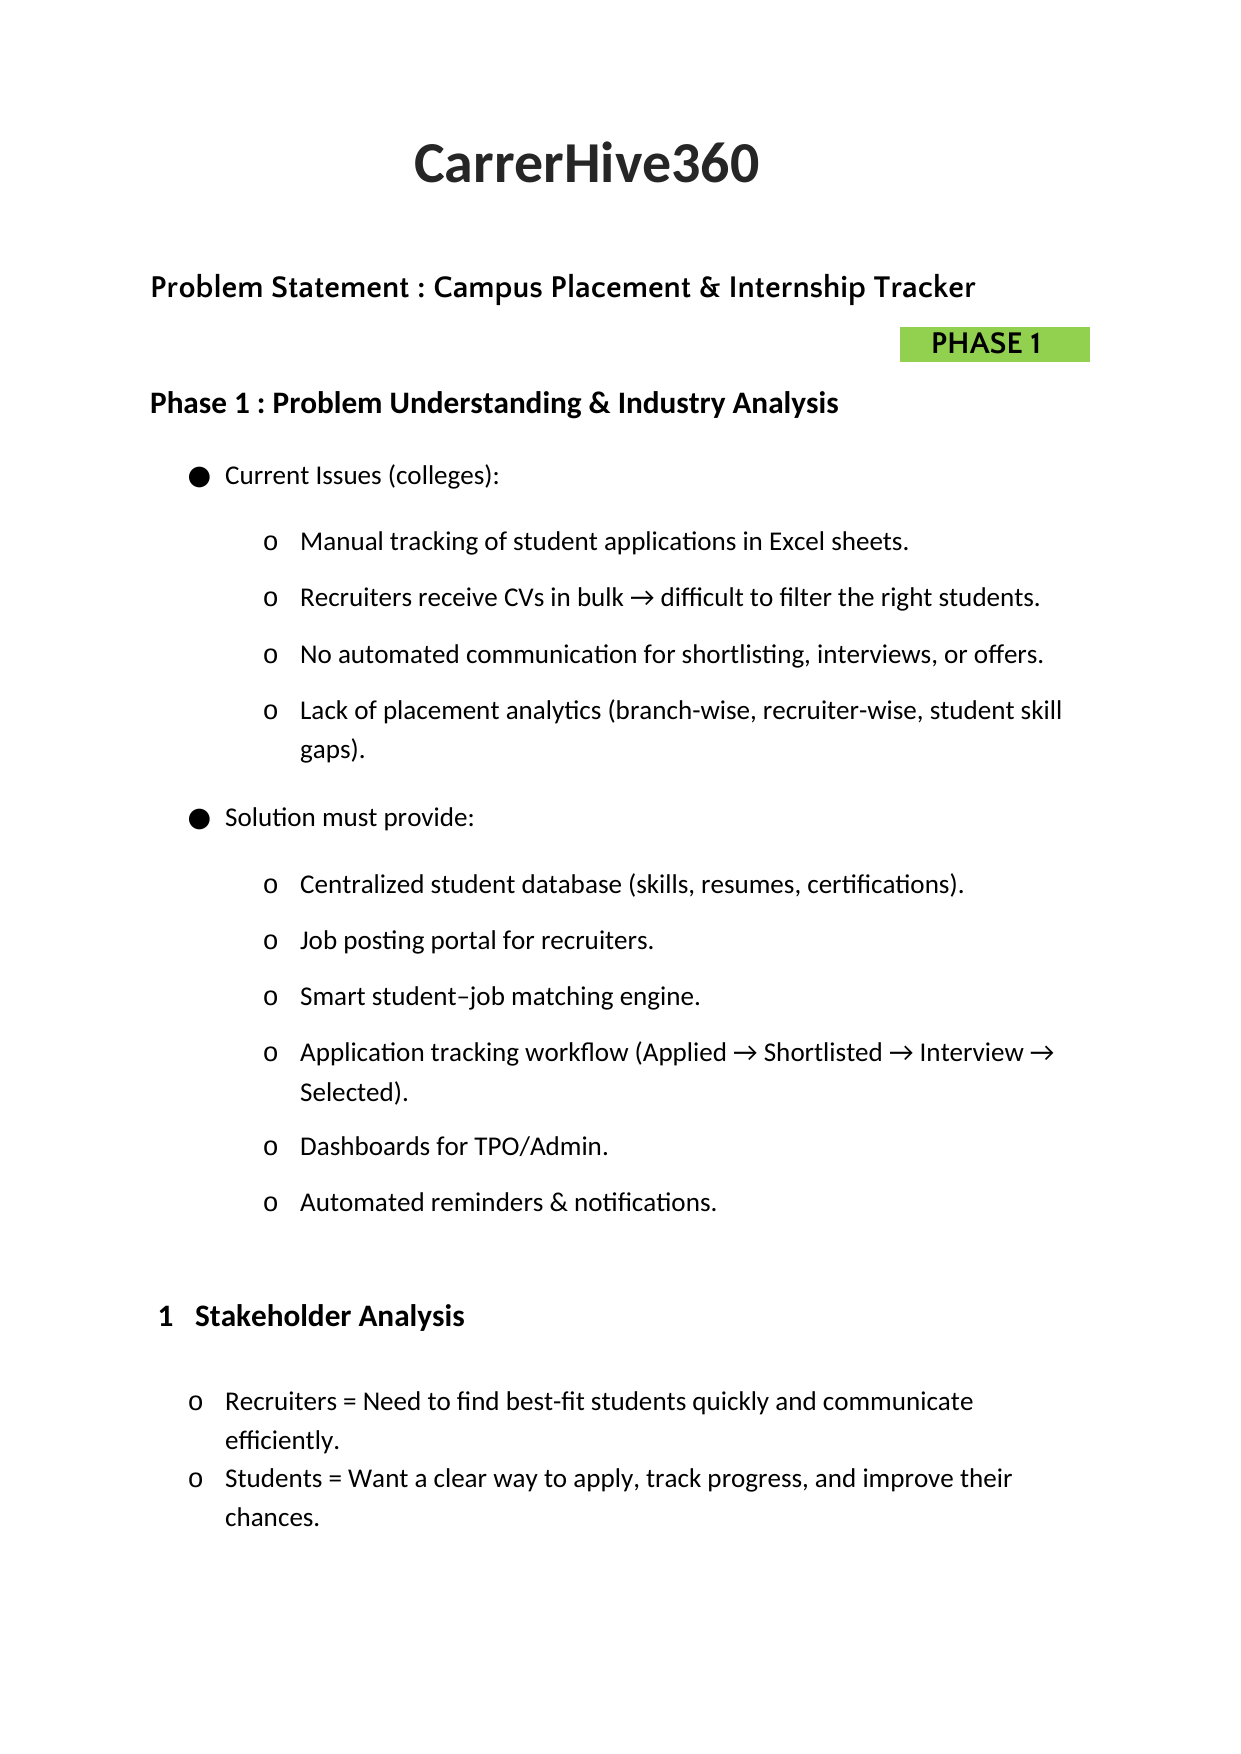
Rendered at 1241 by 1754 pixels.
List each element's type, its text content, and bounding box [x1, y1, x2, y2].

text Phase 1 : Problem Understanding & Industry Analysis [150, 384, 1090, 422]
list No automated communication for shortlisting, interviews, or offers. [262, 637, 1090, 671]
list Students = Want a clear way to apply, track progress, and improve their chances. [187, 1461, 1090, 1533]
list Solution must provide: [187, 787, 1090, 842]
text PHASE 1 [900, 327, 1090, 362]
list Lack of placement analytics (branch-wise, recruiter-wise, student skill gaps). [262, 693, 1090, 765]
list Application tracking workflow (Applied → Shortlisted → Interview → Selected). [262, 1036, 1090, 1108]
list Dashboards for TPO/Admin. [262, 1129, 1090, 1164]
list Job posting portal for recruiters. [262, 923, 1090, 958]
list Manual tracking of student applications in Excel sheets. [262, 524, 1090, 559]
list Automated reminders & notifications. [262, 1186, 1090, 1220]
list Recruiters receive CVs in bulk → difficult to filter the right students. [262, 581, 1090, 615]
list Smart student–job matching engine. [262, 979, 1090, 1014]
list Recruiters = Need to find best-fit students quickly and communicate efficiently. [187, 1384, 1090, 1456]
list Current Issues (colleges): [187, 444, 1090, 499]
list Stakeholder Analysis [157, 1296, 1090, 1334]
text Problem Statement : Campus Placement & Internship Tracker [150, 271, 1090, 306]
list Centralized student database (skills, resumes, certifications). [262, 867, 1090, 902]
